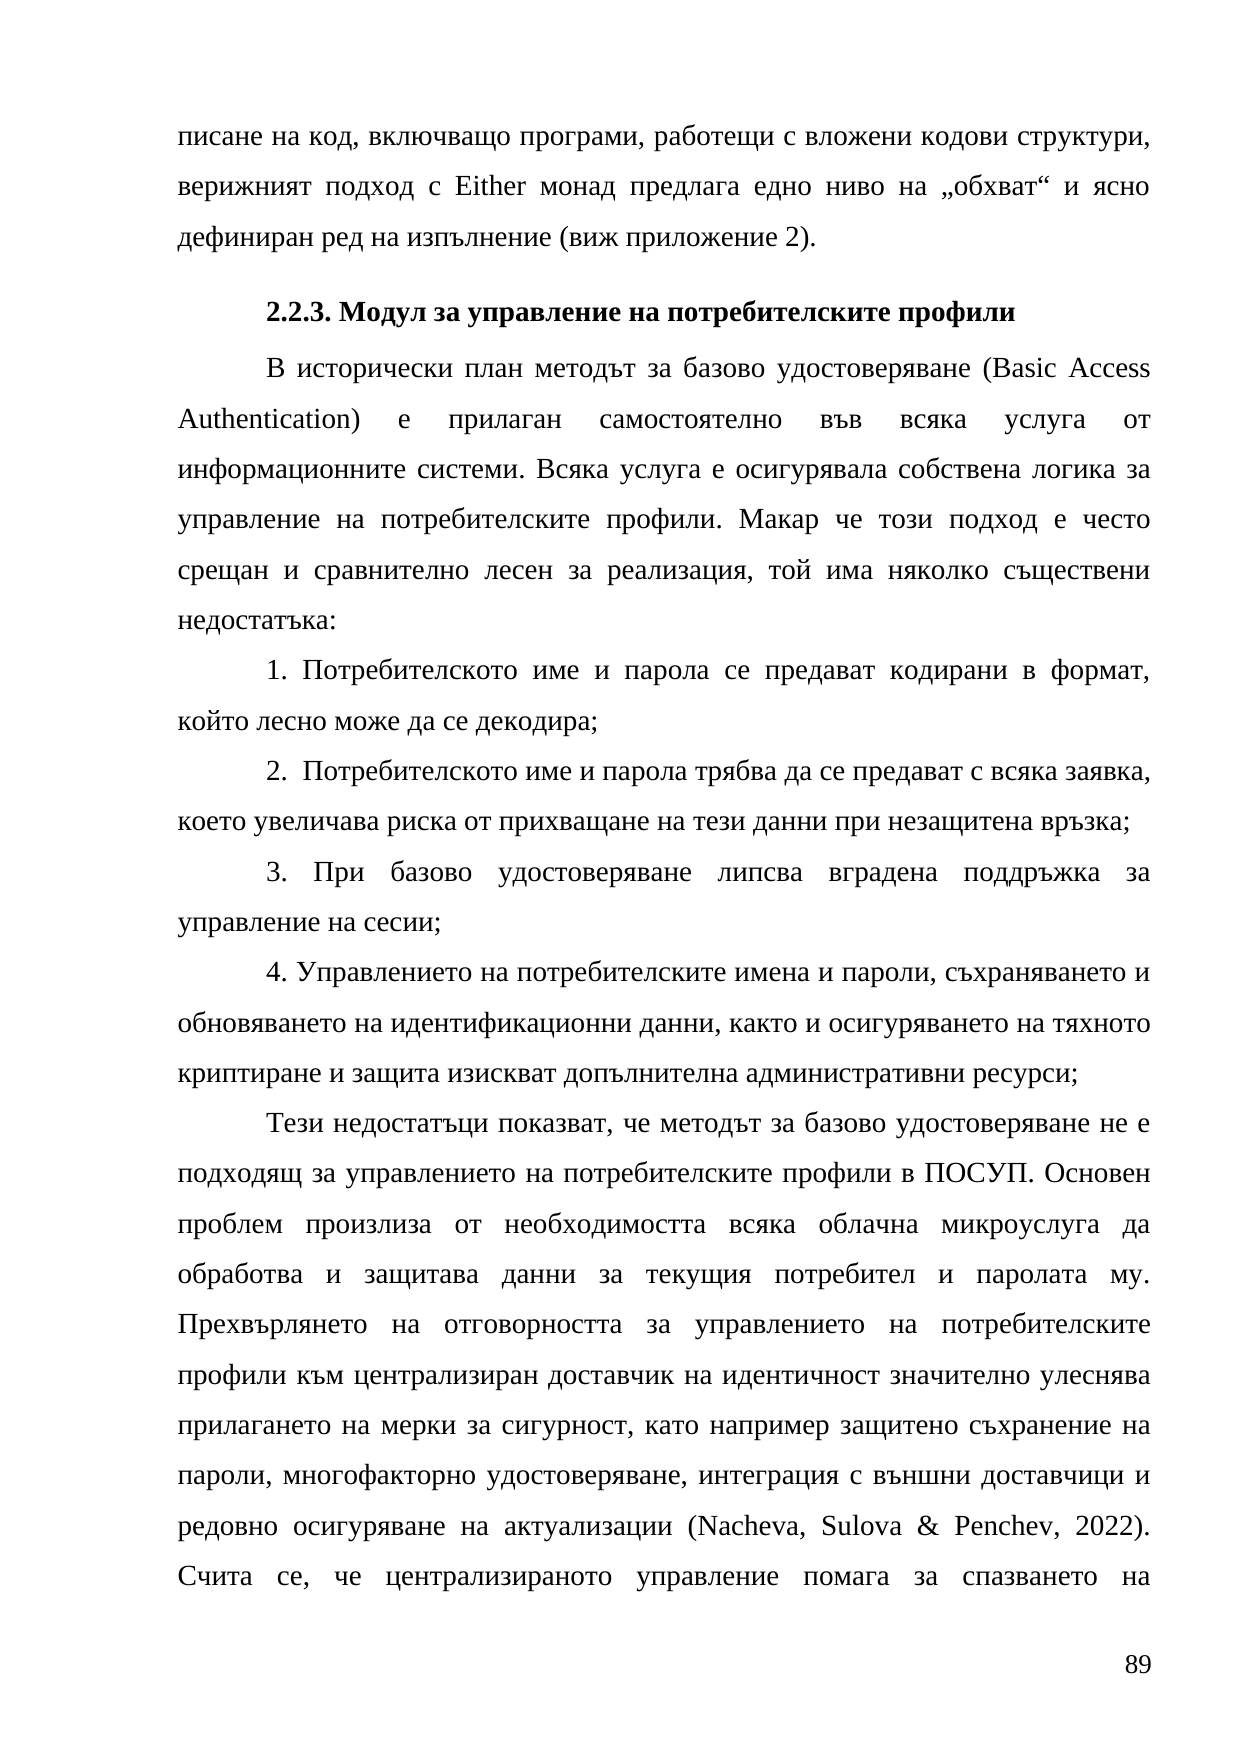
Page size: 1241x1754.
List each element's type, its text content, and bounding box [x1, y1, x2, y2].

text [177, 118, 1152, 252]
text 4. Управлението на потребителските имена и пароли, съхраняването и обновяването на идентификационни данни, както и осигуряването на тяхното криптиране и защита изискват допълнителна административни ресурси; [177, 954, 1152, 1088]
text 2. Потребителското име и парола трябва да се предават с всяка заявка, което увеличава риска от прихващане на тези данни при незащитена връзка; [177, 753, 1152, 837]
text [177, 1105, 1152, 1592]
text В исторически план методът за базово удостоверяване (Basic Access Authentication) е прилаган самостоятелно във всяка услуга от информационните системи. Всяка услуга е осигурявала собствена логика за управление на потребителските профили. Макар че този подход е често срещан и сравнително лесен за реализация, той има няколко съществени недостатъка: [177, 351, 1152, 636]
subtitle 2.2.3. Модул за управление на потребителските профили [177, 294, 1152, 328]
text 1. Потребителското име и парола се предават кодирани в формат, който лесно може да се декодира; [177, 652, 1152, 736]
text 3. При базово удостоверяване липсва вградена поддръжка за управление на сесии; [177, 854, 1152, 938]
